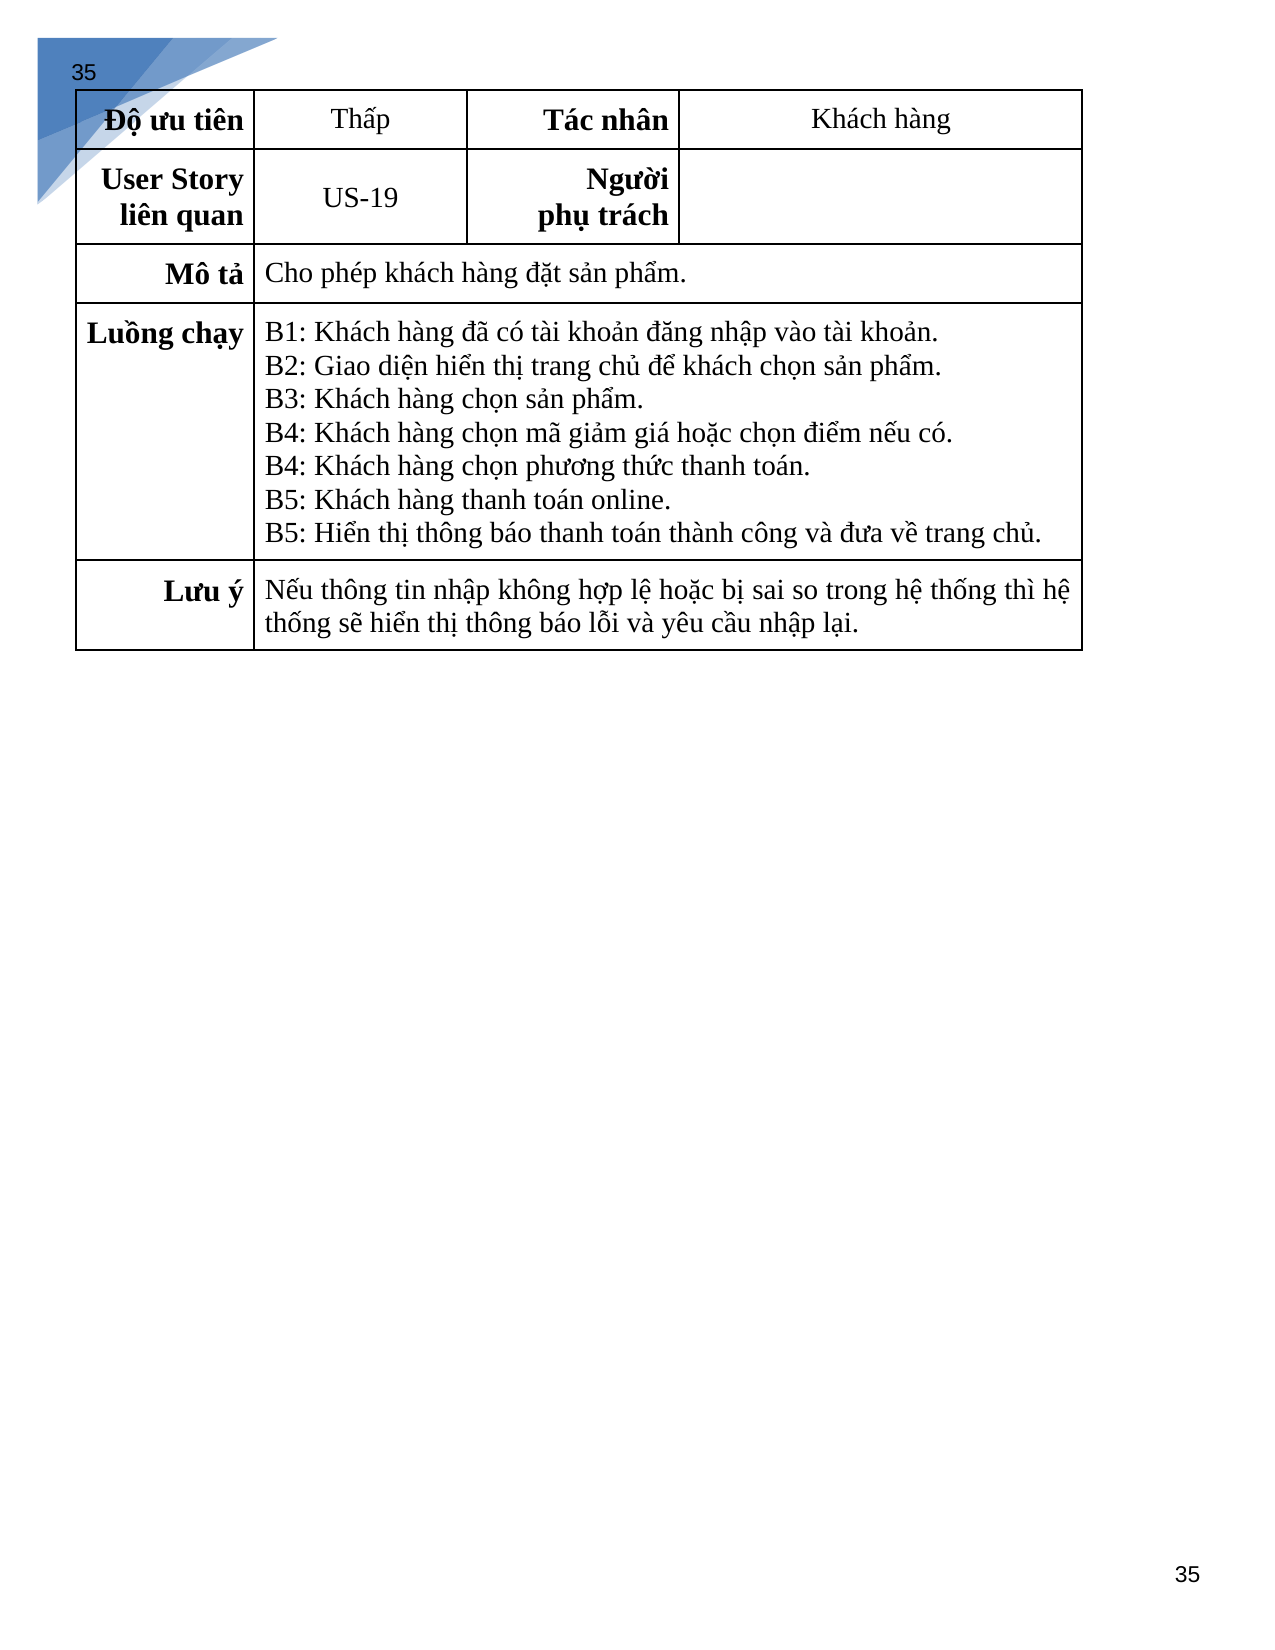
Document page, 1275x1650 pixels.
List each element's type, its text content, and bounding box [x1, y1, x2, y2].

table_cell Thấp [255, 91, 466, 148]
table_cell Khách hàng [680, 91, 1081, 148]
table_cell Luồng chạy [77, 304, 253, 559]
table_cell B1: Khách hàng đã có tài khoản đăng nhập vào tài khoản. B2: Giao diện hiển thị trang chủ để khách chọn sản phẩm. B3: Khách hàng chọn sản phẩm. B4: Khách hàng chọn mã giảm giá hoặc chọn điểm nếu có. B4: Khách hàng chọn phương thức thanh toán. B5: Khách hàng thanh toán online. B5: Hiển thị thông báo thanh toán thành công và đưa về trang chủ. [255, 304, 1081, 559]
table_cell Tác nhân [468, 91, 678, 148]
picture [37, 37, 279, 206]
table_cell Nếu thông tin nhập không hợp lệ hoặc bị sai so trong hệ thống thì hệ thống sẽ hiển thị thông báo lỗi và yêu cầu nhập lại. [255, 561, 1081, 649]
table_cell US-19 [255, 150, 466, 243]
table_cell Lưu ý [77, 561, 253, 649]
table_cell Mô tả [77, 245, 253, 302]
table_cell Người phụ trách [468, 150, 678, 243]
table_cell Cho phép khách hàng đặt sản phẩm. [255, 245, 1081, 302]
table_cell Độ ưu tiên [77, 91, 253, 148]
table_cell [680, 150, 1081, 243]
table_cell User Story liên quan [77, 150, 253, 243]
